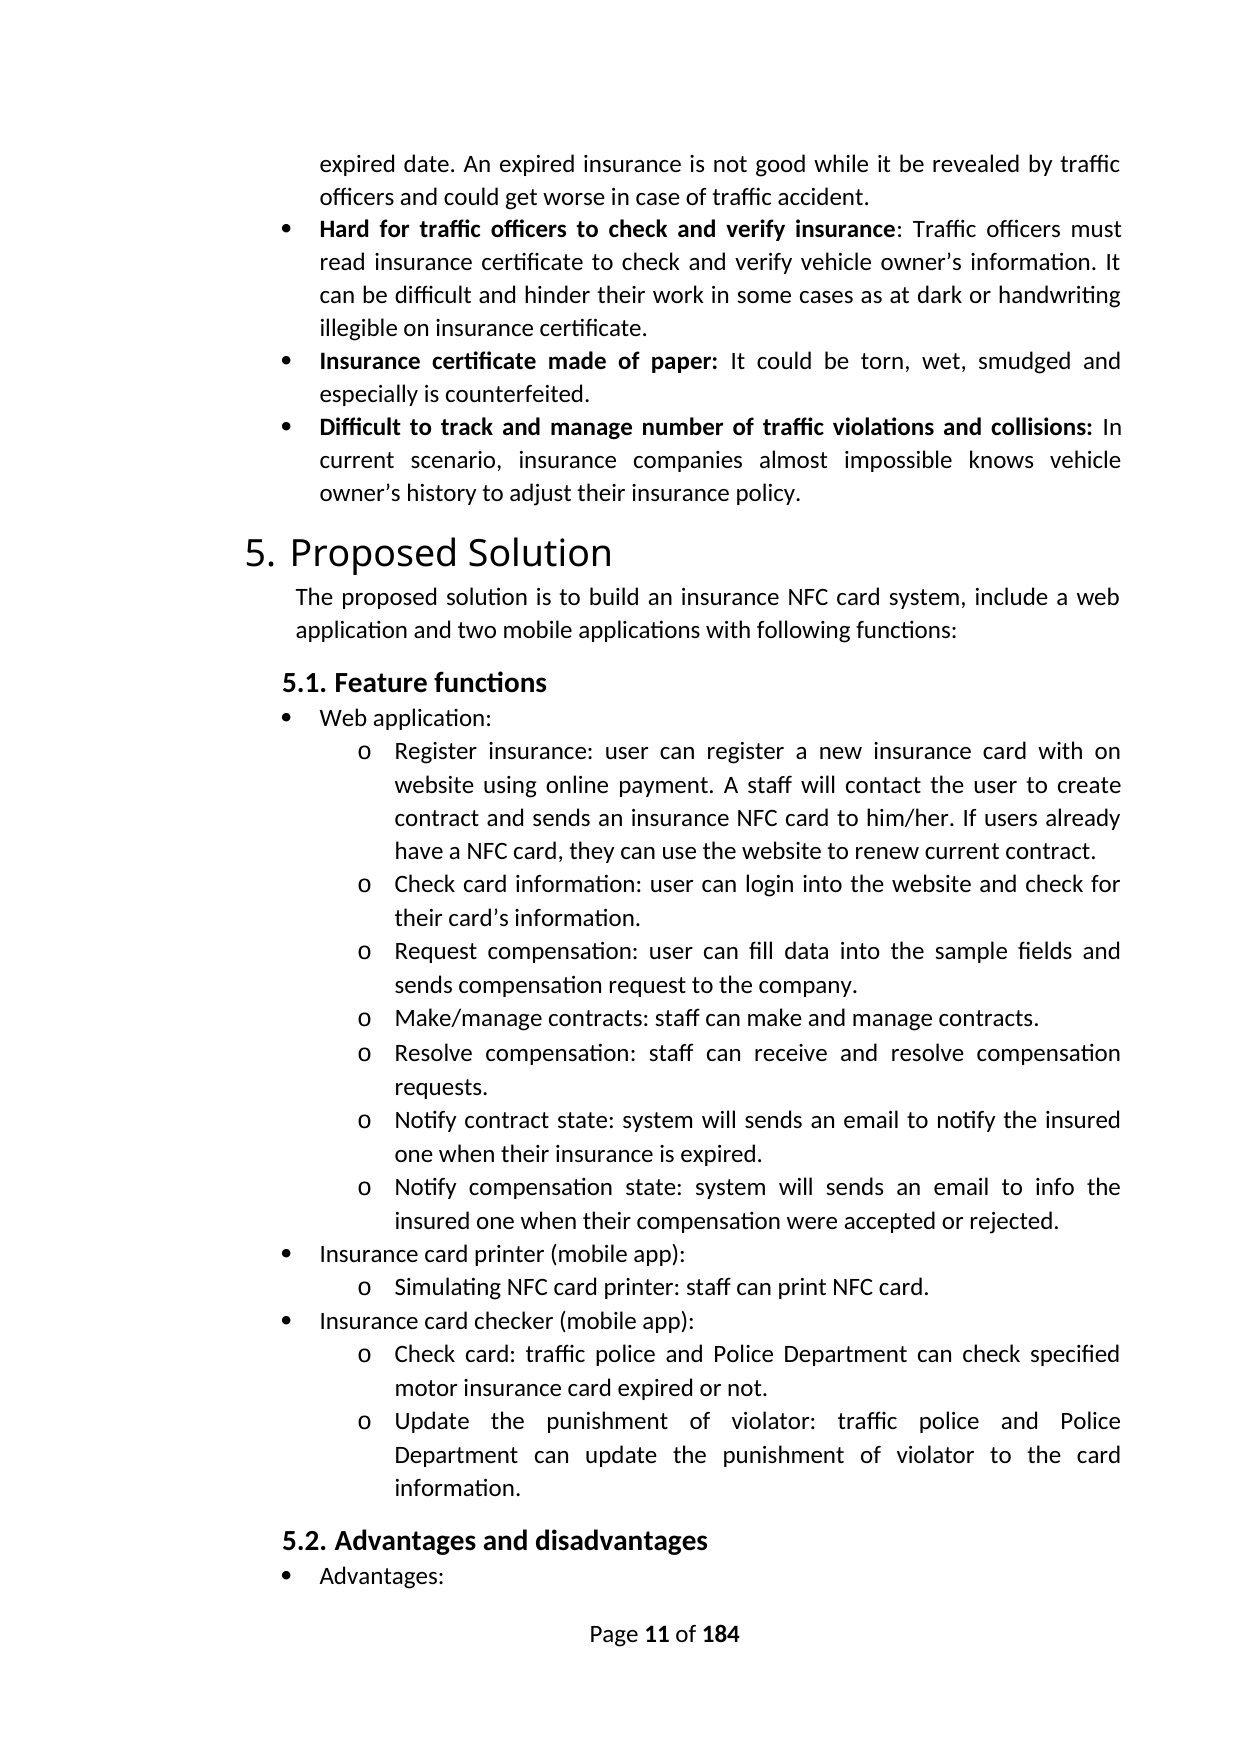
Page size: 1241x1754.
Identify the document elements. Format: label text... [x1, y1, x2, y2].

list Difficult to track and manage number of traffic violations and collisions: In current scenario, insurance companies almost impossible knows vehicle owner’s history to adjust their insurance policy. [282, 411, 1122, 507]
list Insurance card printer (mobile app): [282, 1238, 1122, 1268]
list Make/manage contracts: staff can make and manage contracts. [357, 1002, 1122, 1034]
list Check card: traffic police and Police Department can check specified motor insurance card expired or not. [357, 1338, 1122, 1403]
list Register insurance: user can register a new insurance card with on website using online payment. A staff will contact the user to create contract and sends an insurance NFC card to him/her. If users already have a NFC card, they can use the website to renew current contract. [357, 735, 1122, 866]
list Web application: [282, 702, 1122, 733]
list Notify compensation state: system will sends an email to info the insured one when their compensation were accepted or rejected. [357, 1171, 1122, 1236]
text The proposed solution is to build an insurance NFC card system, include a web application and two mobile applications with following functions: [295, 582, 1122, 645]
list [282, 148, 1122, 211]
list Insurance certificate made of paper: It could be torn, wet, smudged and especially is counterfeited. [282, 345, 1122, 409]
list Update the punishment of violator: traffic police and Police Department can update the punishment of violator to the card information. [357, 1405, 1122, 1503]
list Resolve compensation: staff can receive and resolve compensation requests. [357, 1037, 1122, 1101]
subtitle Feature functions [282, 664, 1122, 700]
list Hard for traffic officers to check and verify insurance: Traffic officers must read insurance certificate to check and verify vehicle owner’s information. It can be difficult and hinder their work in some cases as at dark or handwriting illegible on insurance certificate. [282, 213, 1122, 343]
list Insurance card checker (mobile app): [282, 1305, 1122, 1336]
subtitle Advantages and disadvantages [282, 1522, 1122, 1557]
subtitle Proposed Solution [244, 526, 1122, 577]
list Advantages: [282, 1560, 1122, 1591]
list Simulating NFC card printer: staff can print NFC card. [357, 1271, 1122, 1303]
list Request compensation: user can fill data into the sample fields and sends compensation request to the company. [357, 935, 1122, 1000]
list Notify contract state: system will sends an email to notify the insured one when their insurance is expired. [357, 1104, 1122, 1168]
list Check card information: user can login into the website and check for their card’s information. [357, 868, 1122, 933]
